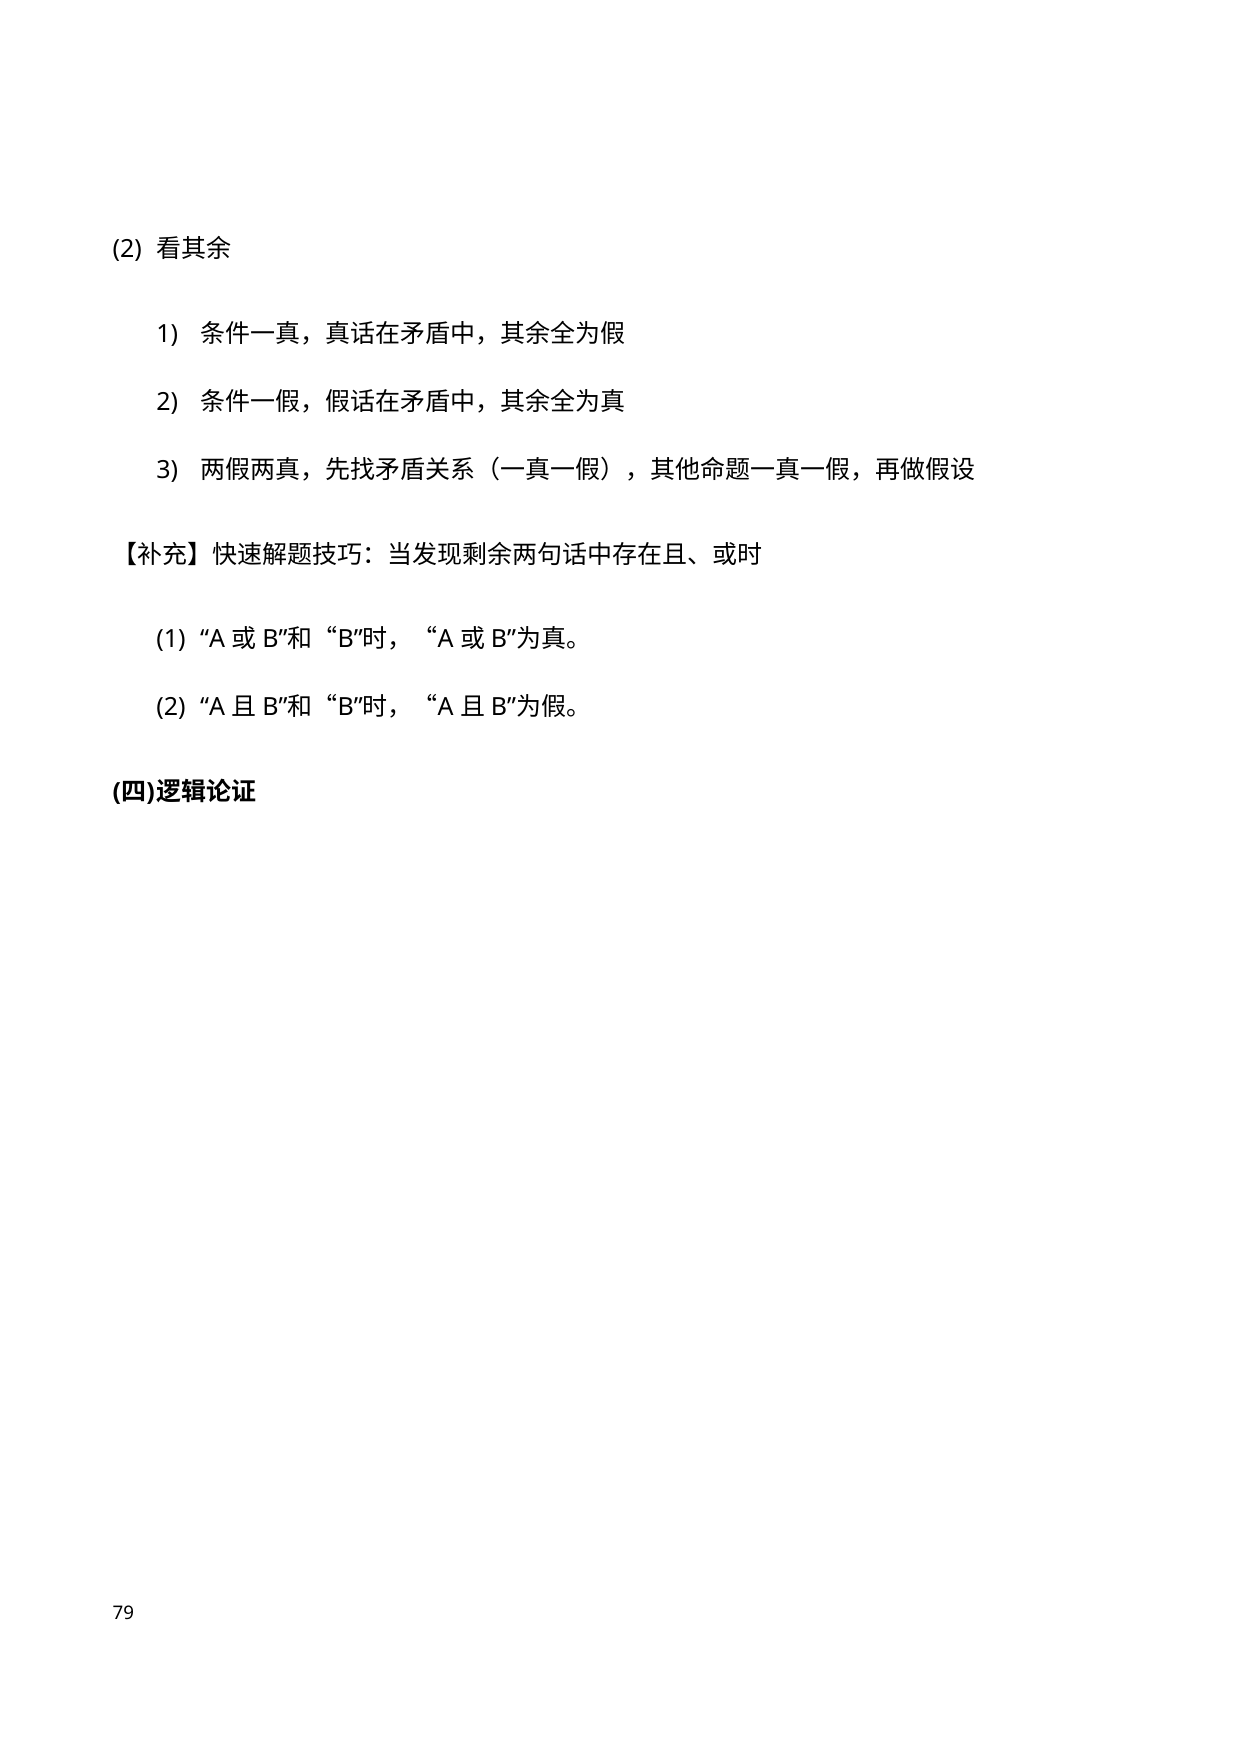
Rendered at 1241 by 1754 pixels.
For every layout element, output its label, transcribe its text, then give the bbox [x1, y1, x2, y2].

list 条件一真，真话在矛盾中，其余全为假 [156, 297, 1128, 365]
list “A 且 B”和“B”时，“A 且 B”为假。 [156, 671, 1128, 739]
list 条件一假，假话在矛盾中，其余全为真 [156, 365, 1128, 433]
list 逻辑论证 [112, 756, 1128, 824]
list 两假两真，先找矛盾关系（一真一假），其他命题一真一假，再做假设 [156, 433, 1128, 501]
list 看其余 [112, 213, 1128, 281]
list “A 或 B”和“B”时，“A 或 B”为真。 [156, 603, 1128, 671]
text 【补充】快速解题技巧：当发现剩余两句话中存在且、或时 [112, 518, 1128, 586]
